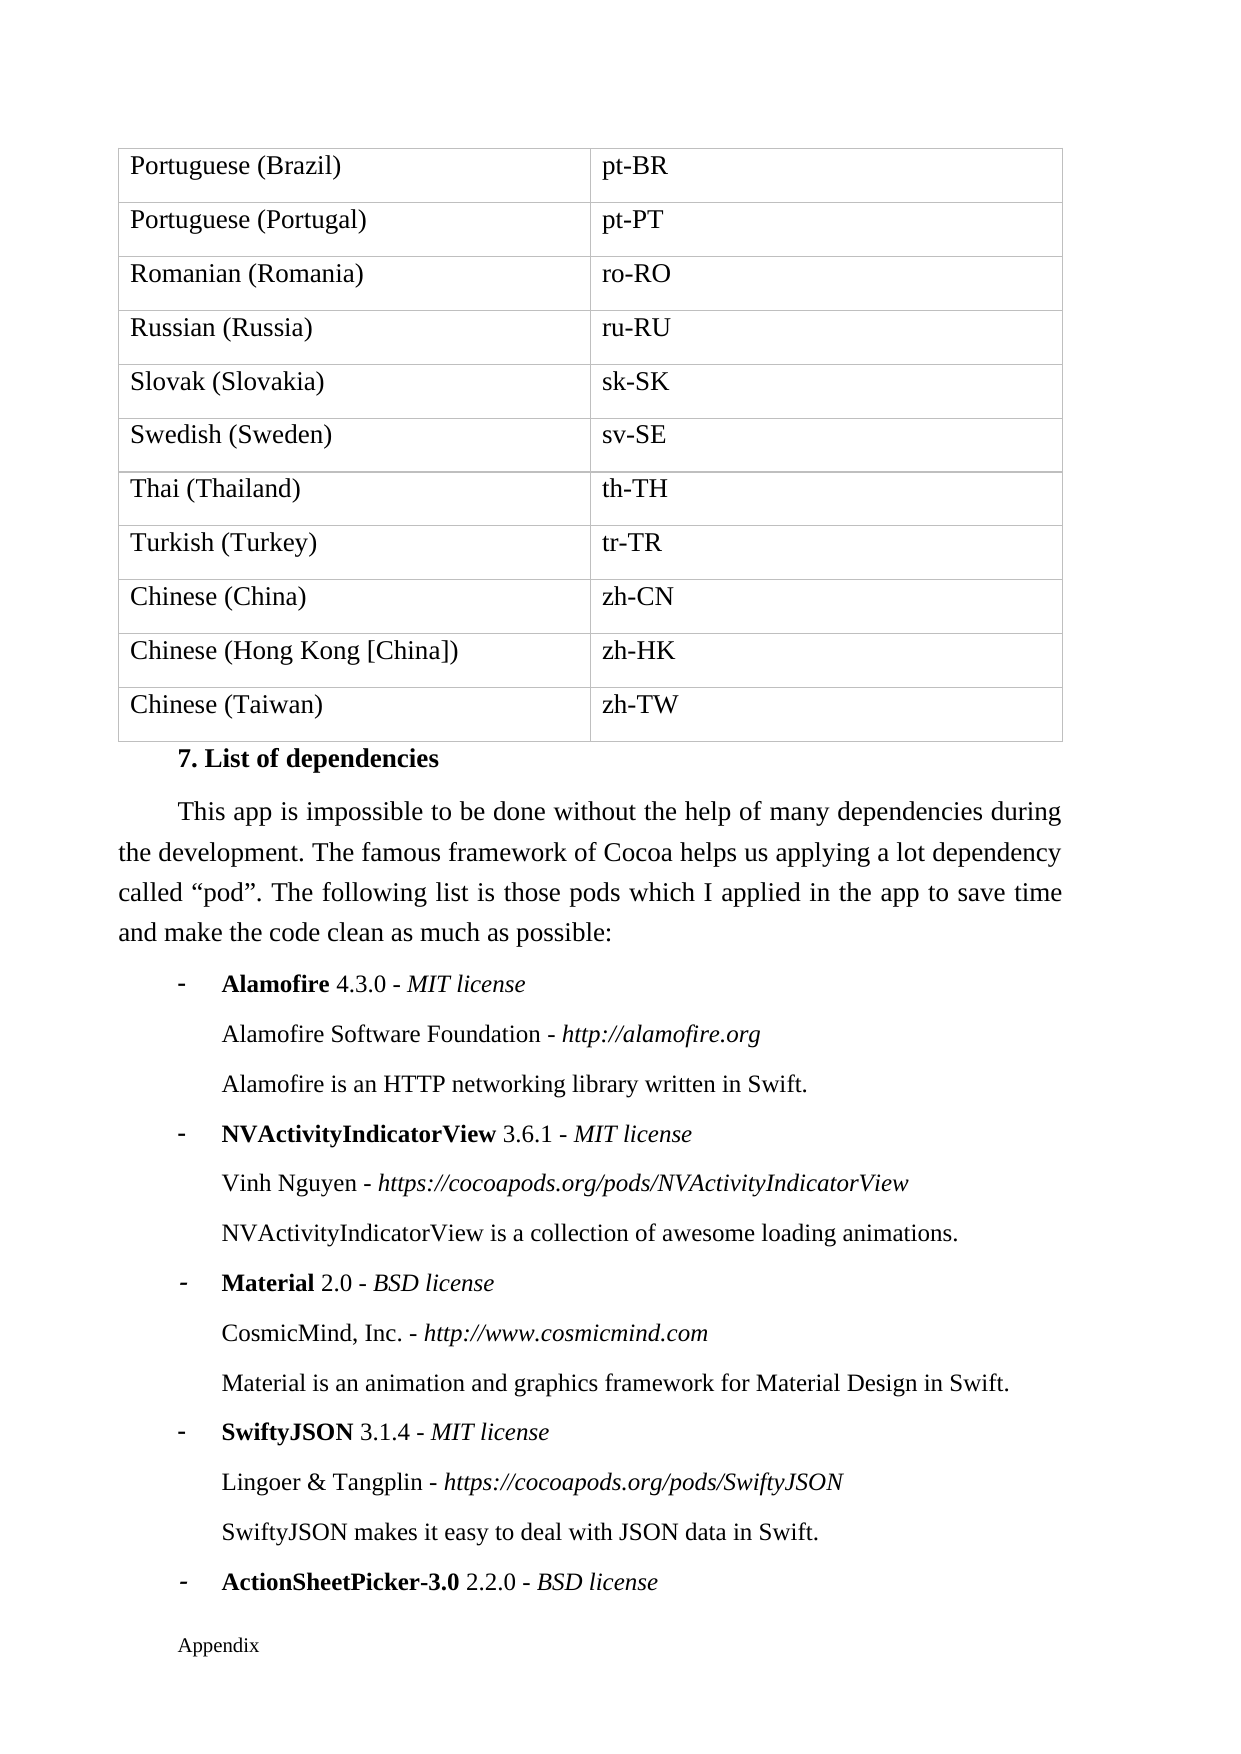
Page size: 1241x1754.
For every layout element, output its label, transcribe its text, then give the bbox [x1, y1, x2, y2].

text This app is impossible to be done without the help of many dependencies during the development. The famous framework of Cocoa helps us applying a lot dependency called “pod”. The following list is those pods which I applied in the app to save time and make the code clean as much as possible: [118, 795, 1063, 948]
list Lingoer & Tangplin - https://cocoapods.org/pods/SwiftyJSON [221, 1467, 1063, 1496]
table_cell ru-RU [591, 311, 1062, 363]
table_cell ro-RO [591, 257, 1062, 309]
text NVActivityIndicatorView 3.6.1 - MIT license [177, 1119, 1063, 1147]
table_cell zh-HK [591, 634, 1062, 687]
table_cell Russian (Russia) [119, 311, 590, 363]
table_cell Slovak (Slovakia) [119, 365, 590, 417]
table_cell Swedish (Sweden) [119, 419, 590, 471]
table_cell zh-TW [591, 688, 1062, 741]
list Alamofire Software Foundation - http://alamofire.org [221, 1019, 1063, 1048]
table_cell Portuguese (Portugal) [119, 203, 590, 256]
text 7. List of dependencies [118, 742, 1063, 773]
table_cell Chinese (Hong Kong [China]) [119, 634, 590, 687]
table_cell Thai (Thailand) [119, 473, 590, 525]
text Alamofire 4.3.0 - MIT license [177, 969, 1063, 998]
table_cell sk-SK [591, 365, 1062, 417]
table_cell Turkish (Turkey) [119, 526, 590, 579]
table_cell pt-PT [591, 203, 1062, 256]
text ActionSheetPicker-3.0 2.2.0 - BSD license [177, 1567, 1063, 1596]
table_cell tr-TR [591, 526, 1062, 579]
table_cell Romanian (Romania) [119, 257, 590, 309]
table_cell pt-BR [591, 149, 1062, 202]
table_cell zh-CN [591, 580, 1062, 633]
list NVActivityIndicatorView is a collection of awesome loading animations. [221, 1218, 1063, 1247]
list Material is an animation and graphics framework for Material Design in Swift. [221, 1368, 1063, 1396]
text Material 2.0 - BSD license [177, 1268, 1063, 1297]
list SwiftyJSON makes it easy to deal with JSON data in Swift. [221, 1517, 1063, 1546]
text SwiftyJSON 3.1.4 - MIT license [177, 1417, 1063, 1446]
list CosmicMind, Inc. - http://www.cosmicmind.com [221, 1318, 1063, 1347]
table_cell Chinese (Taiwan) [119, 688, 590, 741]
list Alamofire is an HTTP networking library written in Swift. [221, 1069, 1063, 1098]
table_cell th-TH [591, 473, 1062, 525]
table_cell Chinese (China) [119, 580, 590, 633]
table_cell sv-SE [591, 419, 1062, 471]
list Vinh Nguyen - https://cocoapods.org/pods/NVActivityIndicatorView [221, 1168, 1063, 1197]
table_cell Portuguese (Brazil) [119, 149, 590, 202]
